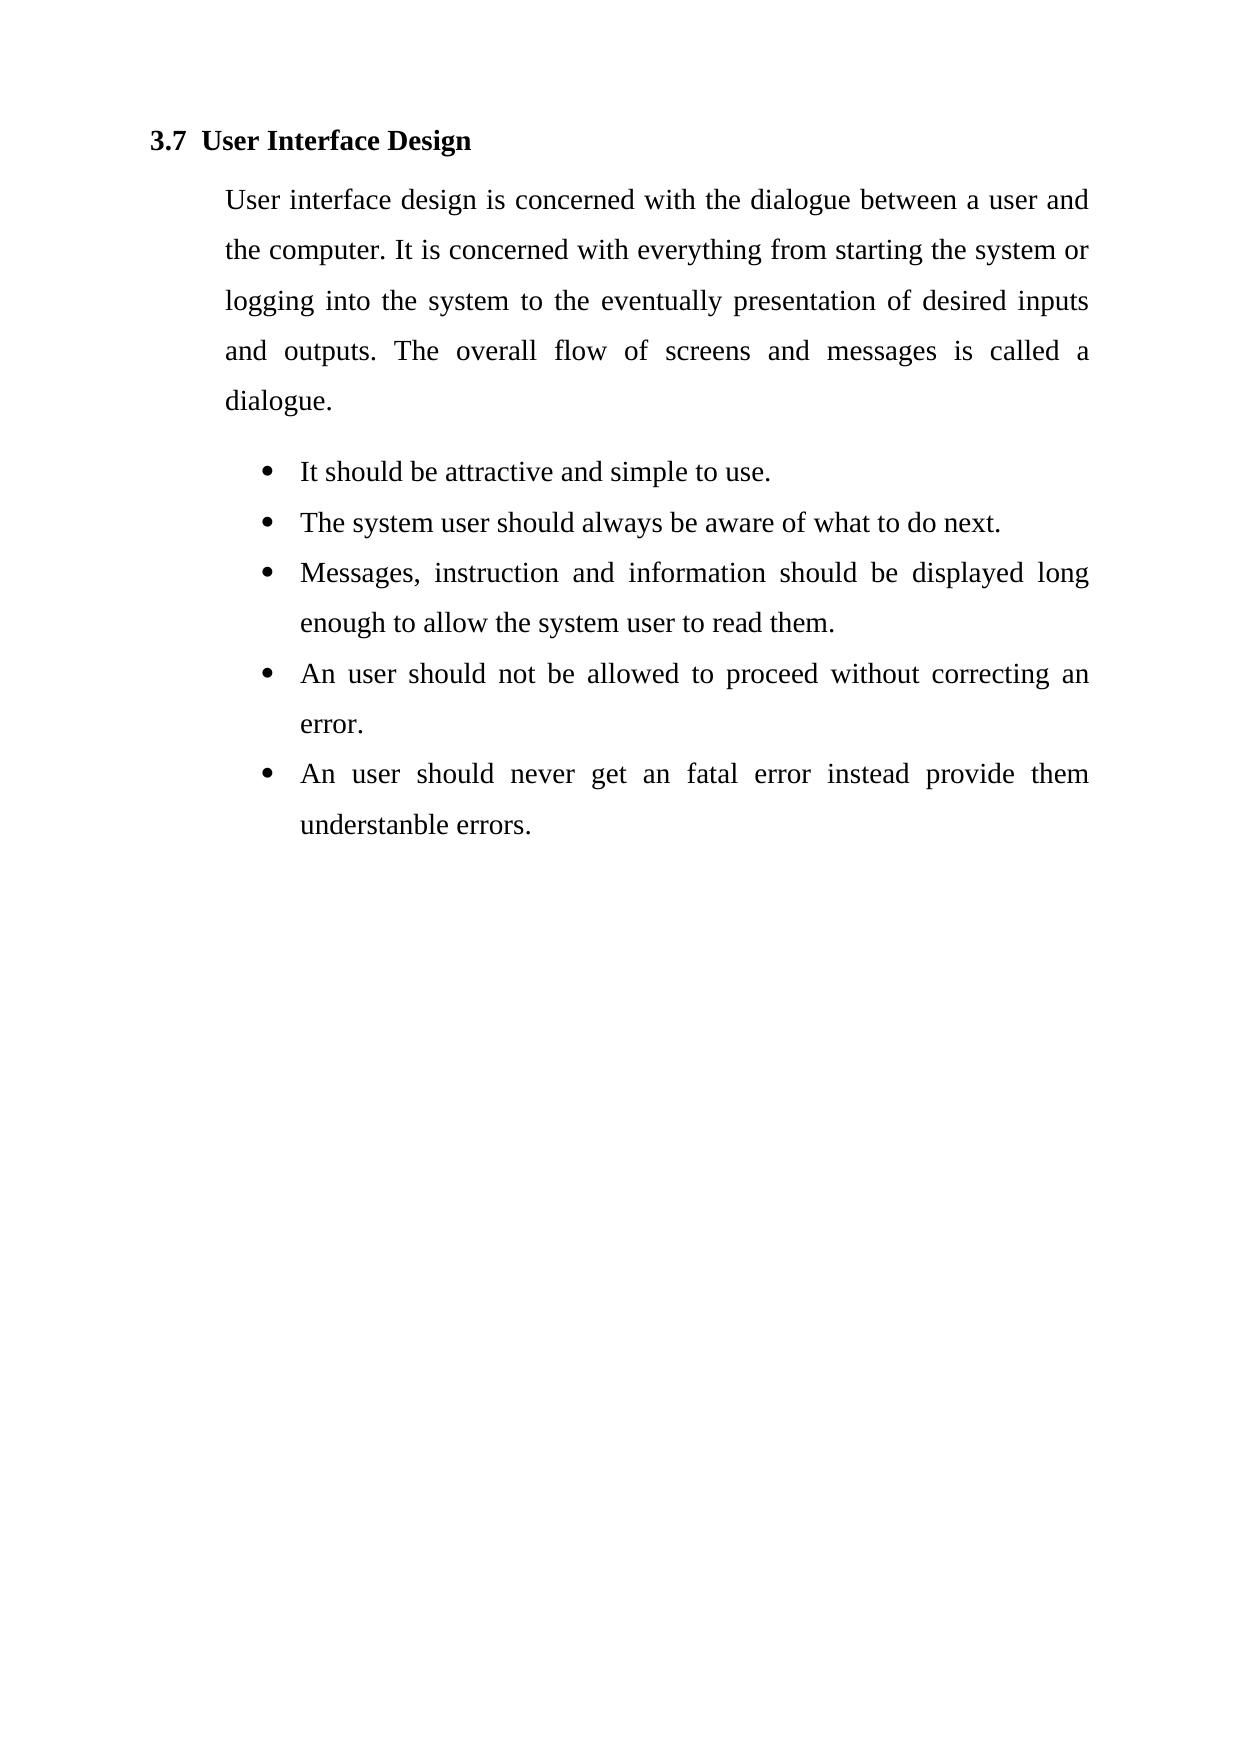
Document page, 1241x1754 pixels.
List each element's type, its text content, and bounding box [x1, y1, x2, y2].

text 3.7 User Interface Design [150, 123, 1090, 156]
list Messages, instruction and information should be displayed long enough to allow the system user to read them. [262, 555, 1090, 639]
list An user should never get an fatal error instead provide them understanble errors. [262, 757, 1090, 841]
list An user should not be allowed to proceed without correcting an error. [262, 656, 1090, 740]
list The system user should always be aware of what to do next. [262, 505, 1090, 538]
list It should be attractive and simple to use. [262, 454, 1090, 488]
text User interface design is concerned with the dialogue between a user and the computer. It is concerned with everything from starting the system or logging into the system to the eventually presentation of desired inputs and outputs. The overall flow of screens and messages is called a dialogue. [225, 182, 1090, 417]
